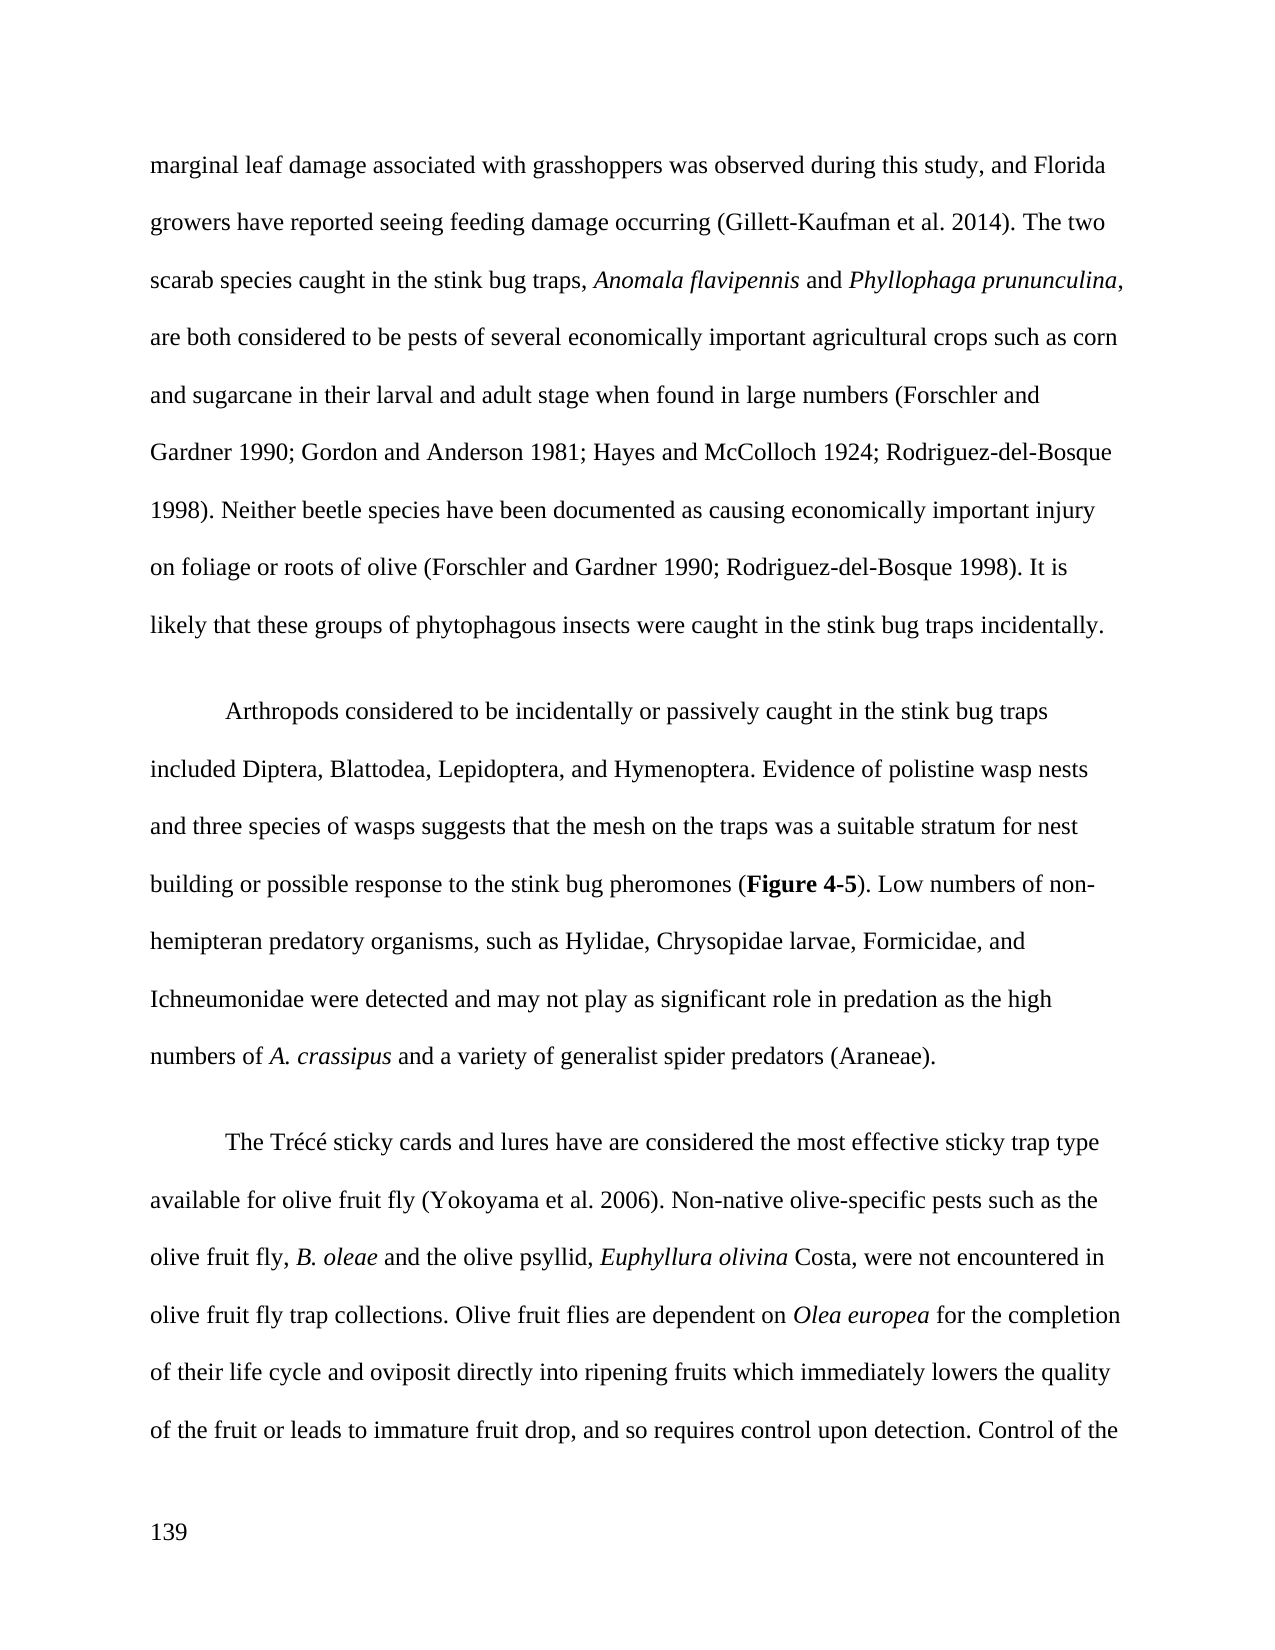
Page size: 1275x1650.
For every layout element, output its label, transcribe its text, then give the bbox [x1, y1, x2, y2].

text Arthropods considered to be incidentally or passively caught in the stink bug traps included Diptera, Blattodea, Lepidoptera, and Hymenoptera. Evidence of polistine wasp nests and three species of wasps suggests that the mesh on the traps was a suitable stratum for nest building or possible response to the stink bug pheromones (Figure 4-5). Low numbers of non-hemipteran predatory organisms, such as Hylidae, Chrysopidae larvae, Formicidae, and Ichneumonidae were detected and may not play as significant role in predation as the high numbers of A. crassipus and a variety of generalist spider predators (Araneae). [150, 696, 1125, 1070]
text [150, 150, 1125, 639]
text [150, 1127, 1125, 1444]
